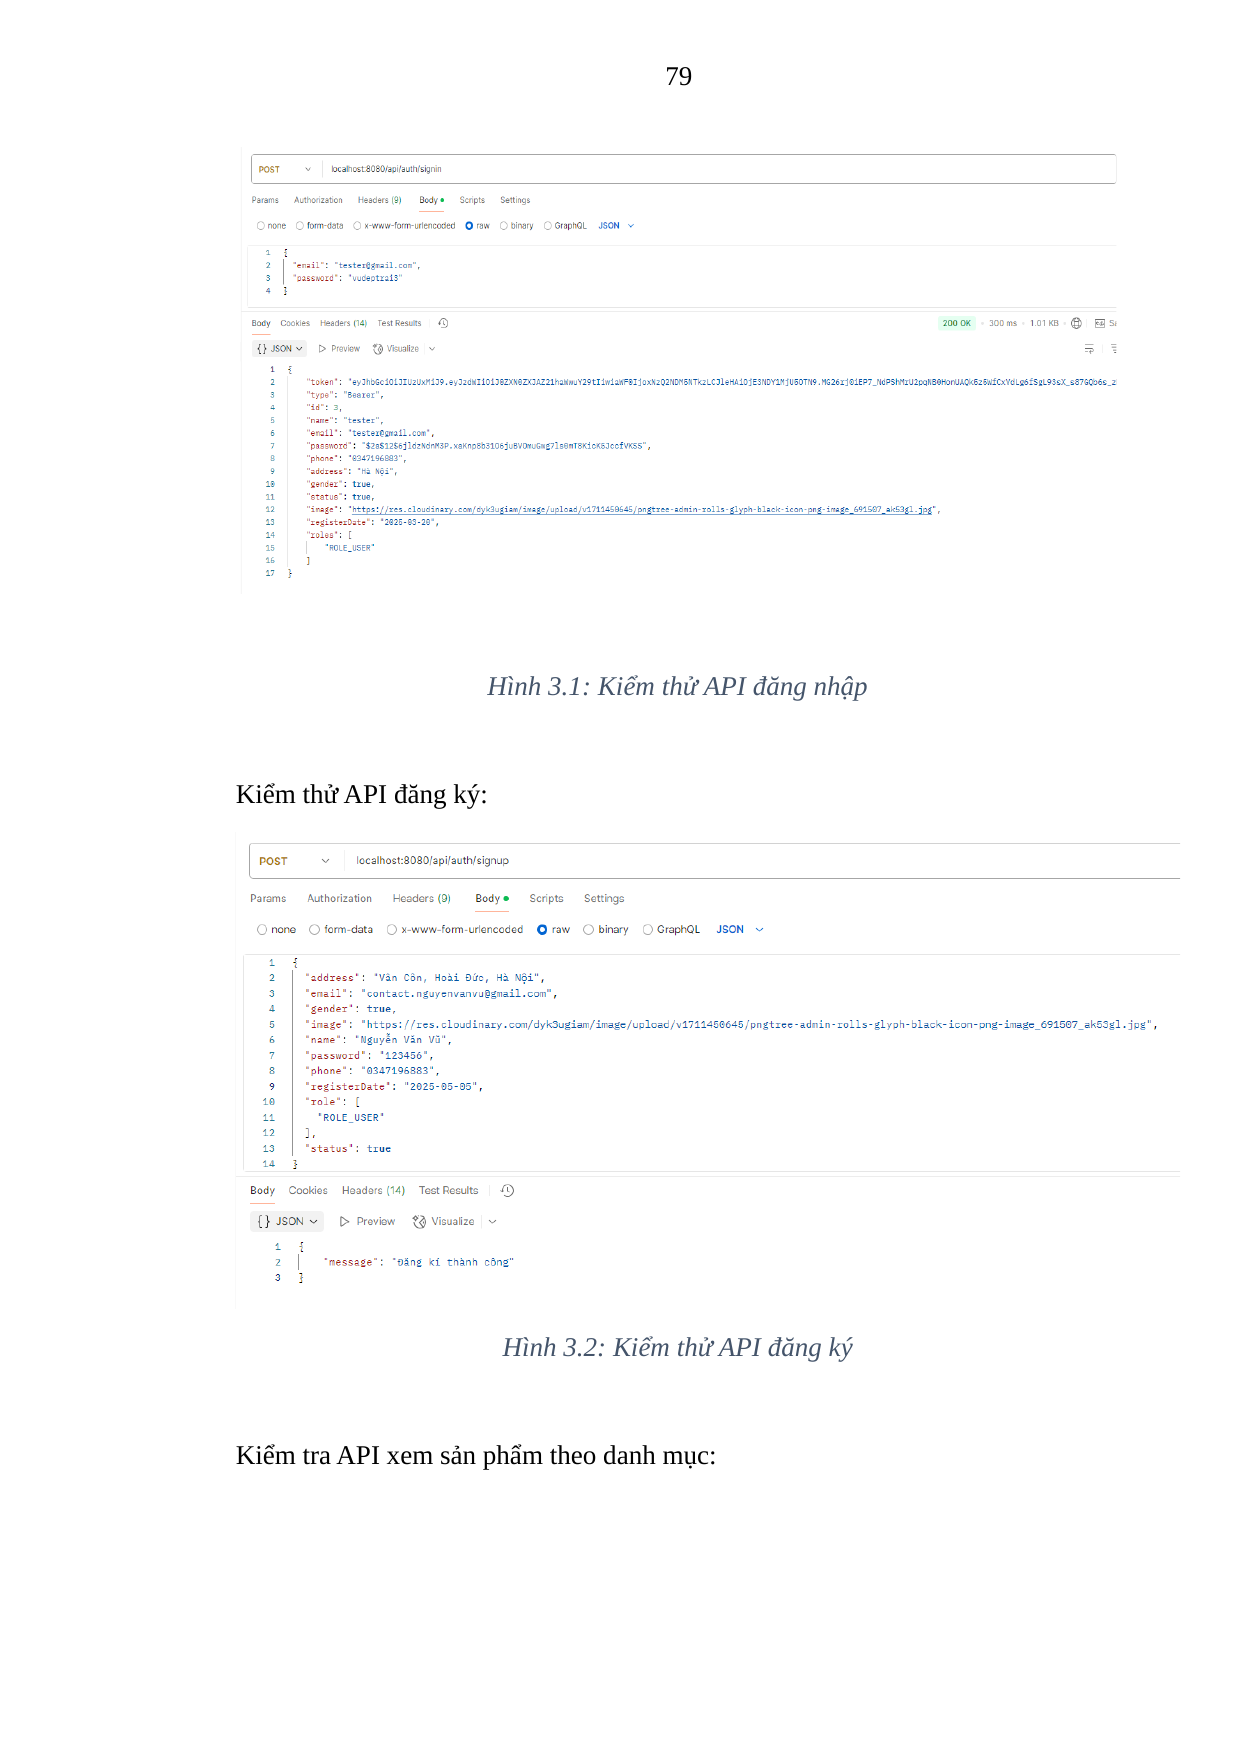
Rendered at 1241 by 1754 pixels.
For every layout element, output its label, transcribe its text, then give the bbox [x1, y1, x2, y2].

picture [235, 832, 1181, 1309]
text Hình 3.2: Kiểm thử API đăng ký [177, 1331, 1122, 1362]
picture [240, 147, 1117, 594]
text Kiểm tra API xem sản phẩm theo danh mục: [177, 1439, 1122, 1470]
text Kiểm thử API đăng ký: [177, 778, 1122, 809]
text Hình 3.1: Kiểm thử API đăng nhập [177, 670, 1122, 701]
